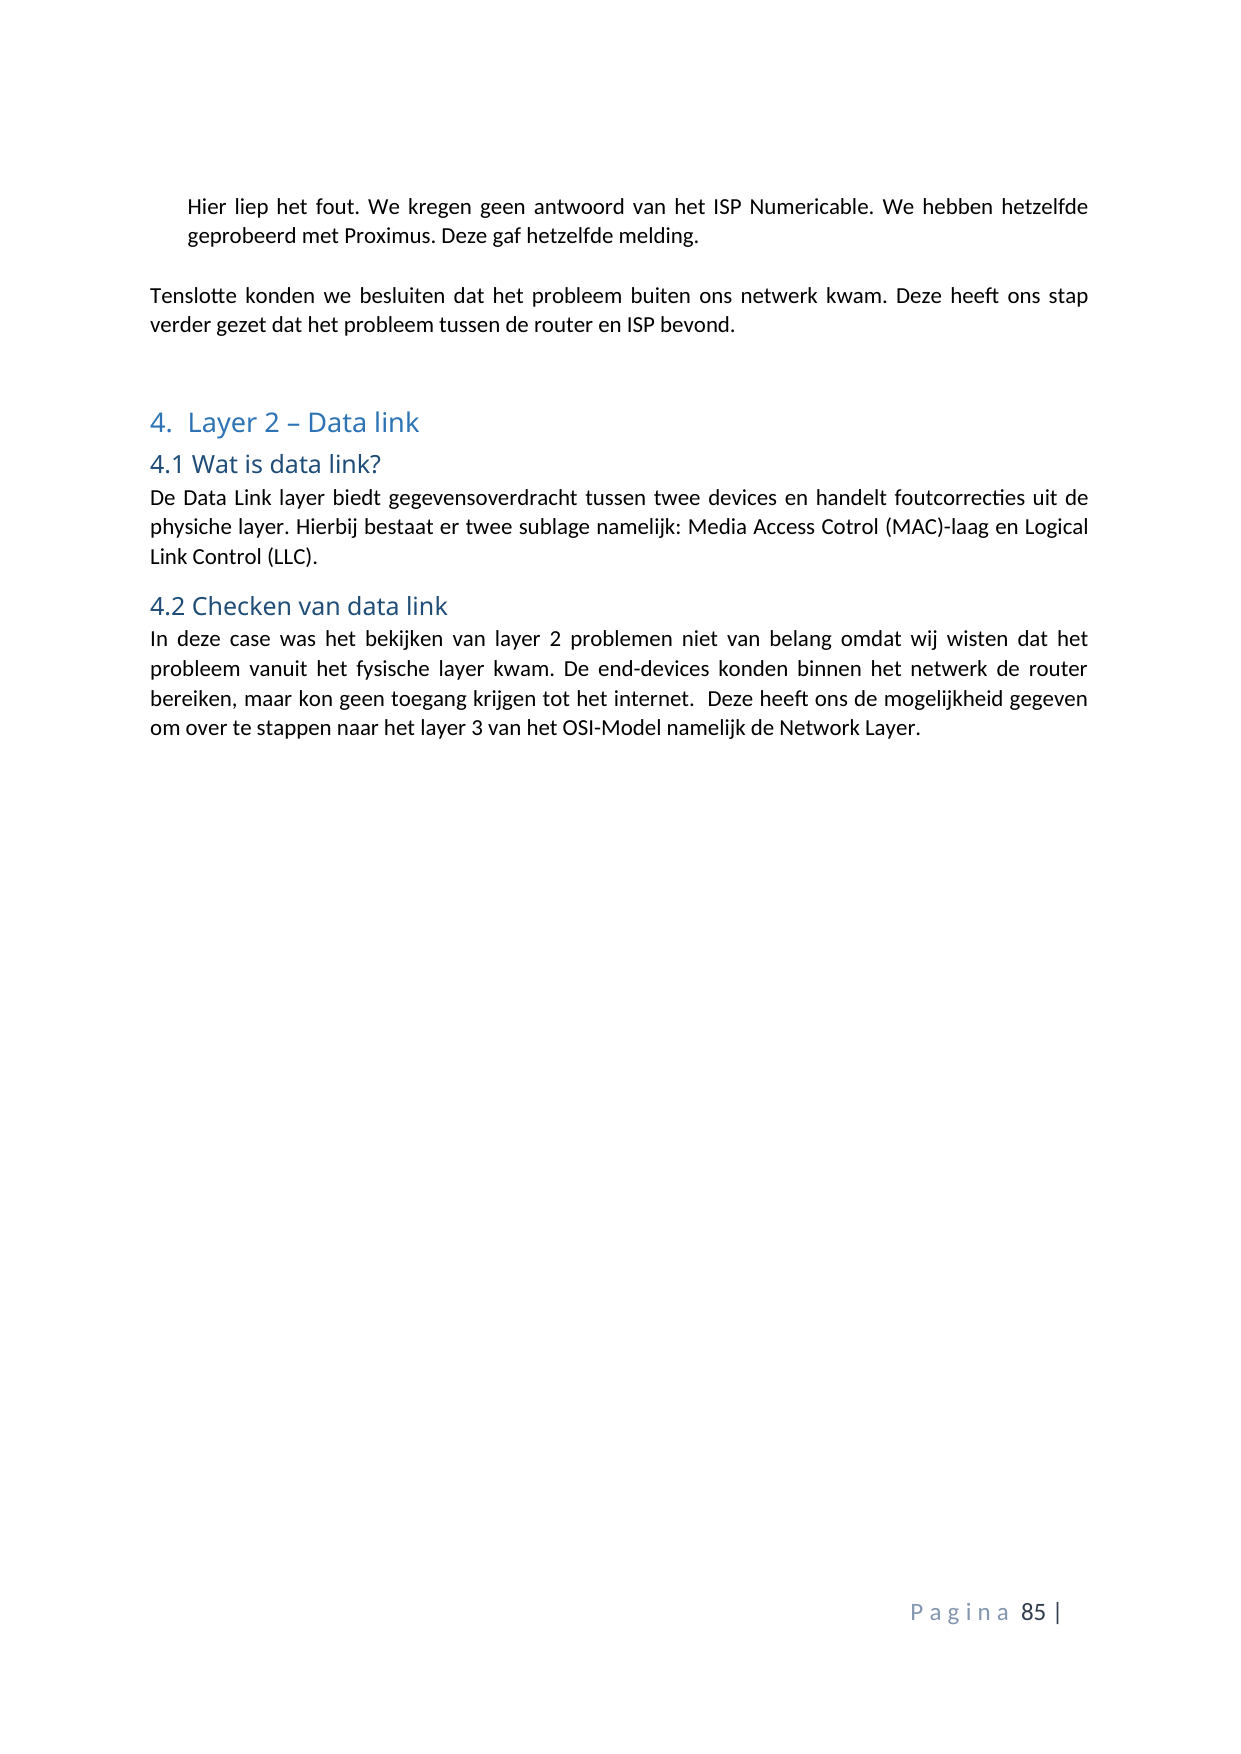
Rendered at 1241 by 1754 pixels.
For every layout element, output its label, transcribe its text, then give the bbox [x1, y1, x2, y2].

text In deze case was het bekijken van layer 2 problemen niet van belang omdat wij wisten dat het probleem vanuit het fysische layer kwam. De end-devices konden binnen het netwerk de router bereiken, maar kon geen toegang krijgen tot het internet. Deze heeft ons de mogelijkheid gegeven om over te stappen naar het layer 3 van het OSI-Model namelijk de Network Layer. [150, 624, 1090, 741]
text 4.1 Wat is data link? [150, 447, 1090, 481]
text Hier liep het fout. We kregen geen antwoord van het ISP Numericable. We hebben hetzelfde geprobeerd met Proximus. Deze gaf hetzelfde melding. [187, 192, 1090, 249]
text Tenslotte konden we besluiten dat het probleem buiten ons netwerk kwam. Deze heeft ons stap verder gezet dat het probleem tussen de router en ISP bevond. [150, 281, 1090, 339]
text De Data Link layer biedt gegevensoverdracht tussen twee devices en handelt foutcorrecties uit de physiche layer. Hierbij bestaat er twee sublage namelijk: Media Access Cotrol (MAC)-laag en Logical Link Control (LLC). [150, 483, 1090, 570]
list Layer 2 – Data link [150, 403, 1090, 440]
text 4.2 Checken van data link [150, 588, 1090, 622]
